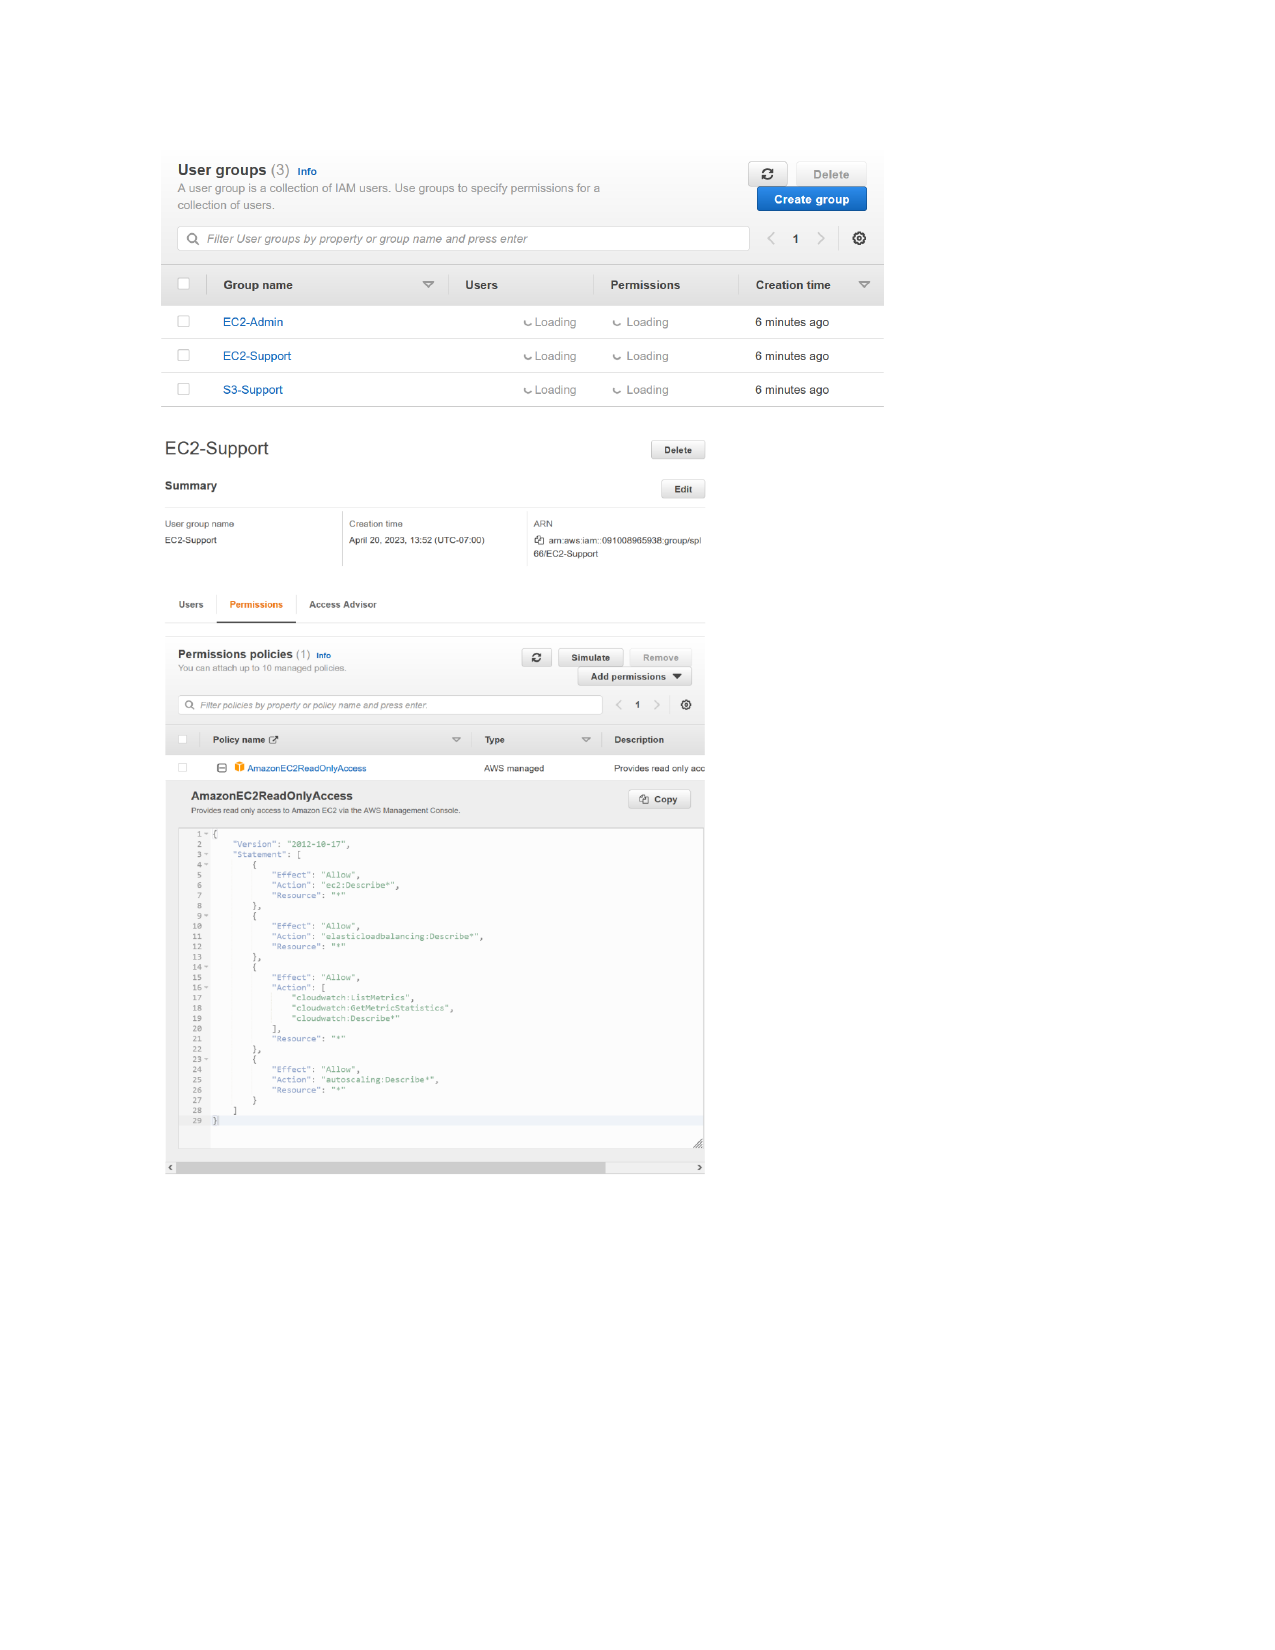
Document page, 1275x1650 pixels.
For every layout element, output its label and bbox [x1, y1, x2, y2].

picture [150, 434, 725, 1185]
picture [150, 150, 901, 416]
